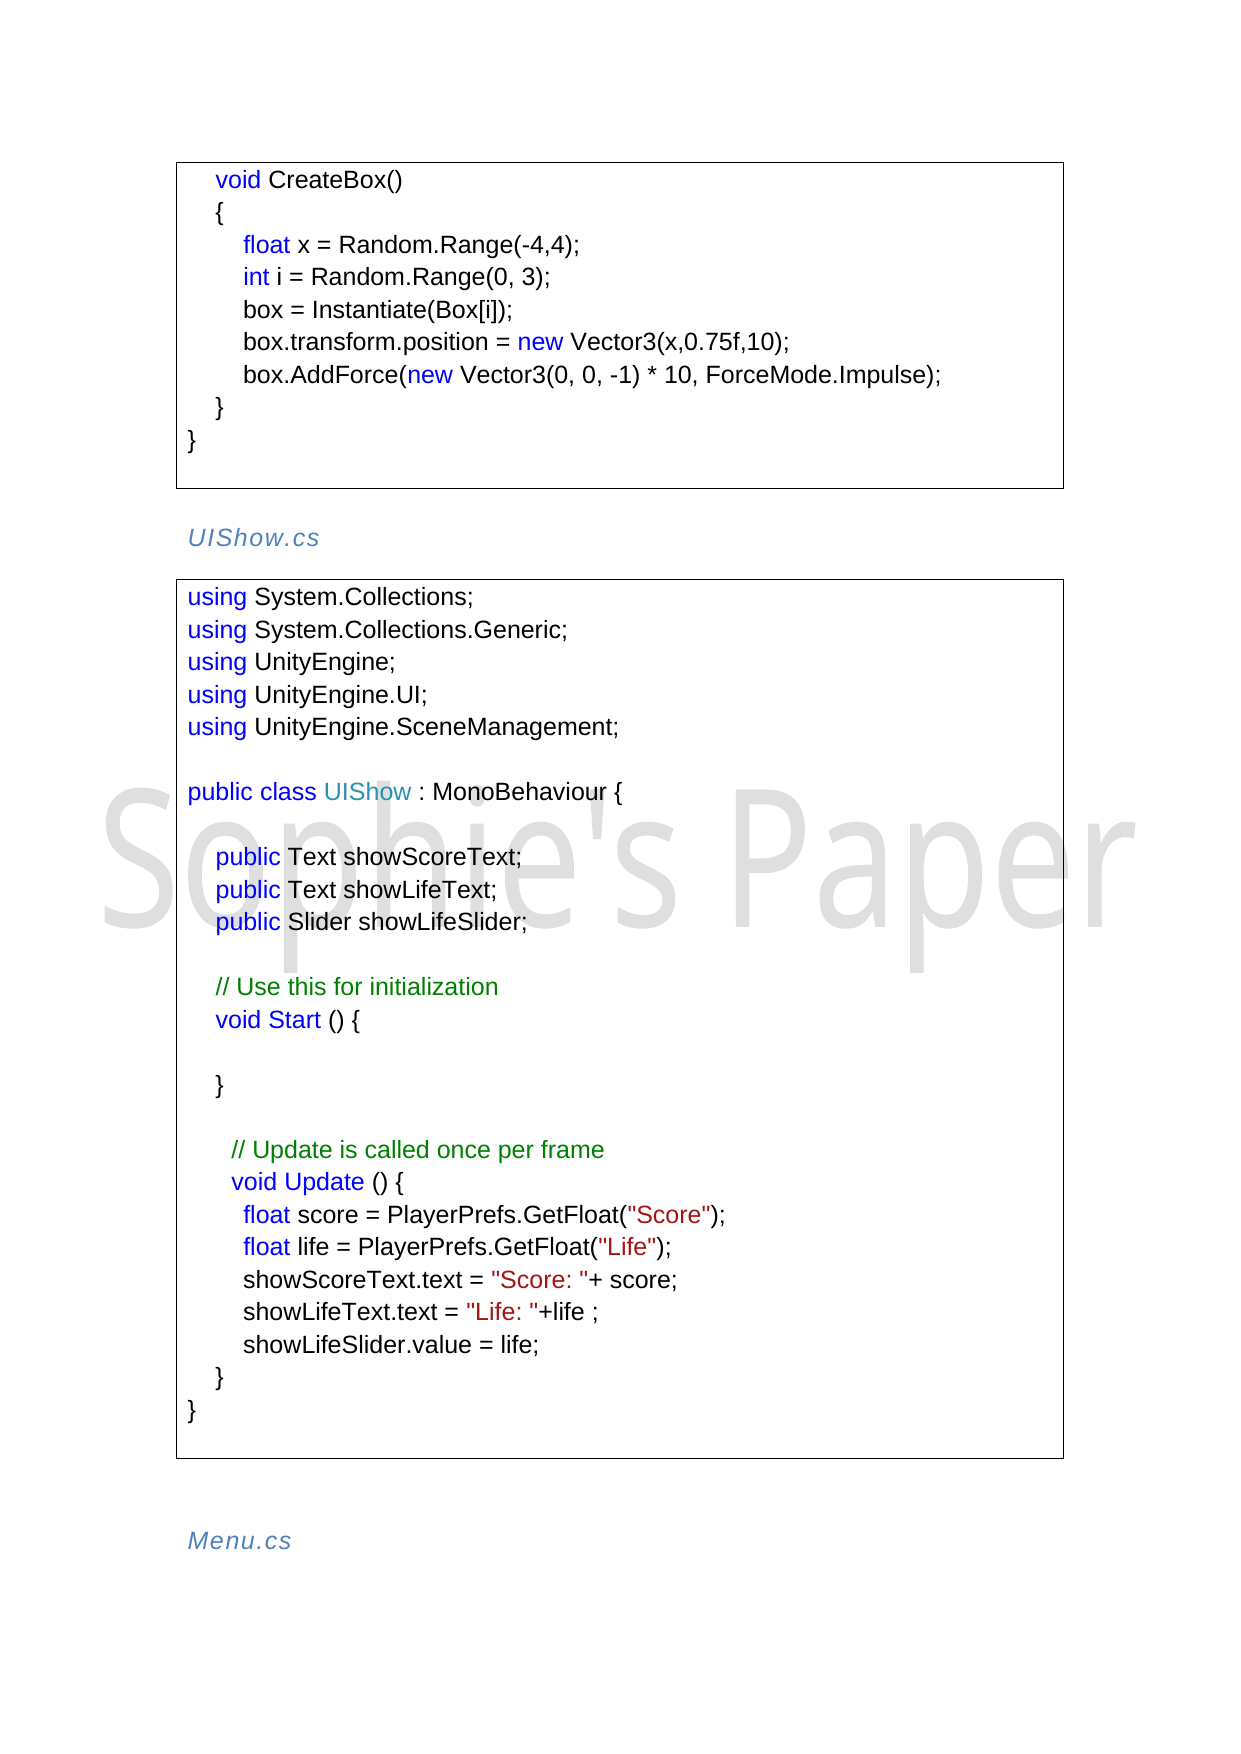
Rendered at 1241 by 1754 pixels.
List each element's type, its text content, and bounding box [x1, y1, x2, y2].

table_header using System.Collections; using System.Collections.Generic; using UnityEngine; using UnityEngine.UI; using UnityEngine.SceneManagement; public class UIShow : MonoBehaviour { public Text showScoreText; public Text showLifeText; public Slider showLifeSlider; // Use this for initialization void Start () { } // Update is called once per frame void Update () { float score = PlayerPrefs.GetFloat("Score"); float life = PlayerPrefs.GetFloat("Life"); showScoreText.text = "Score: "+ score; showLifeText.text = "Life: "+life ; showLifeSlider.value = life; } } [177, 580, 1063, 1458]
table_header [177, 163, 1063, 488]
subtitle UIShow.cs [187, 522, 1053, 554]
subtitle Menu.cs [187, 1524, 1053, 1556]
